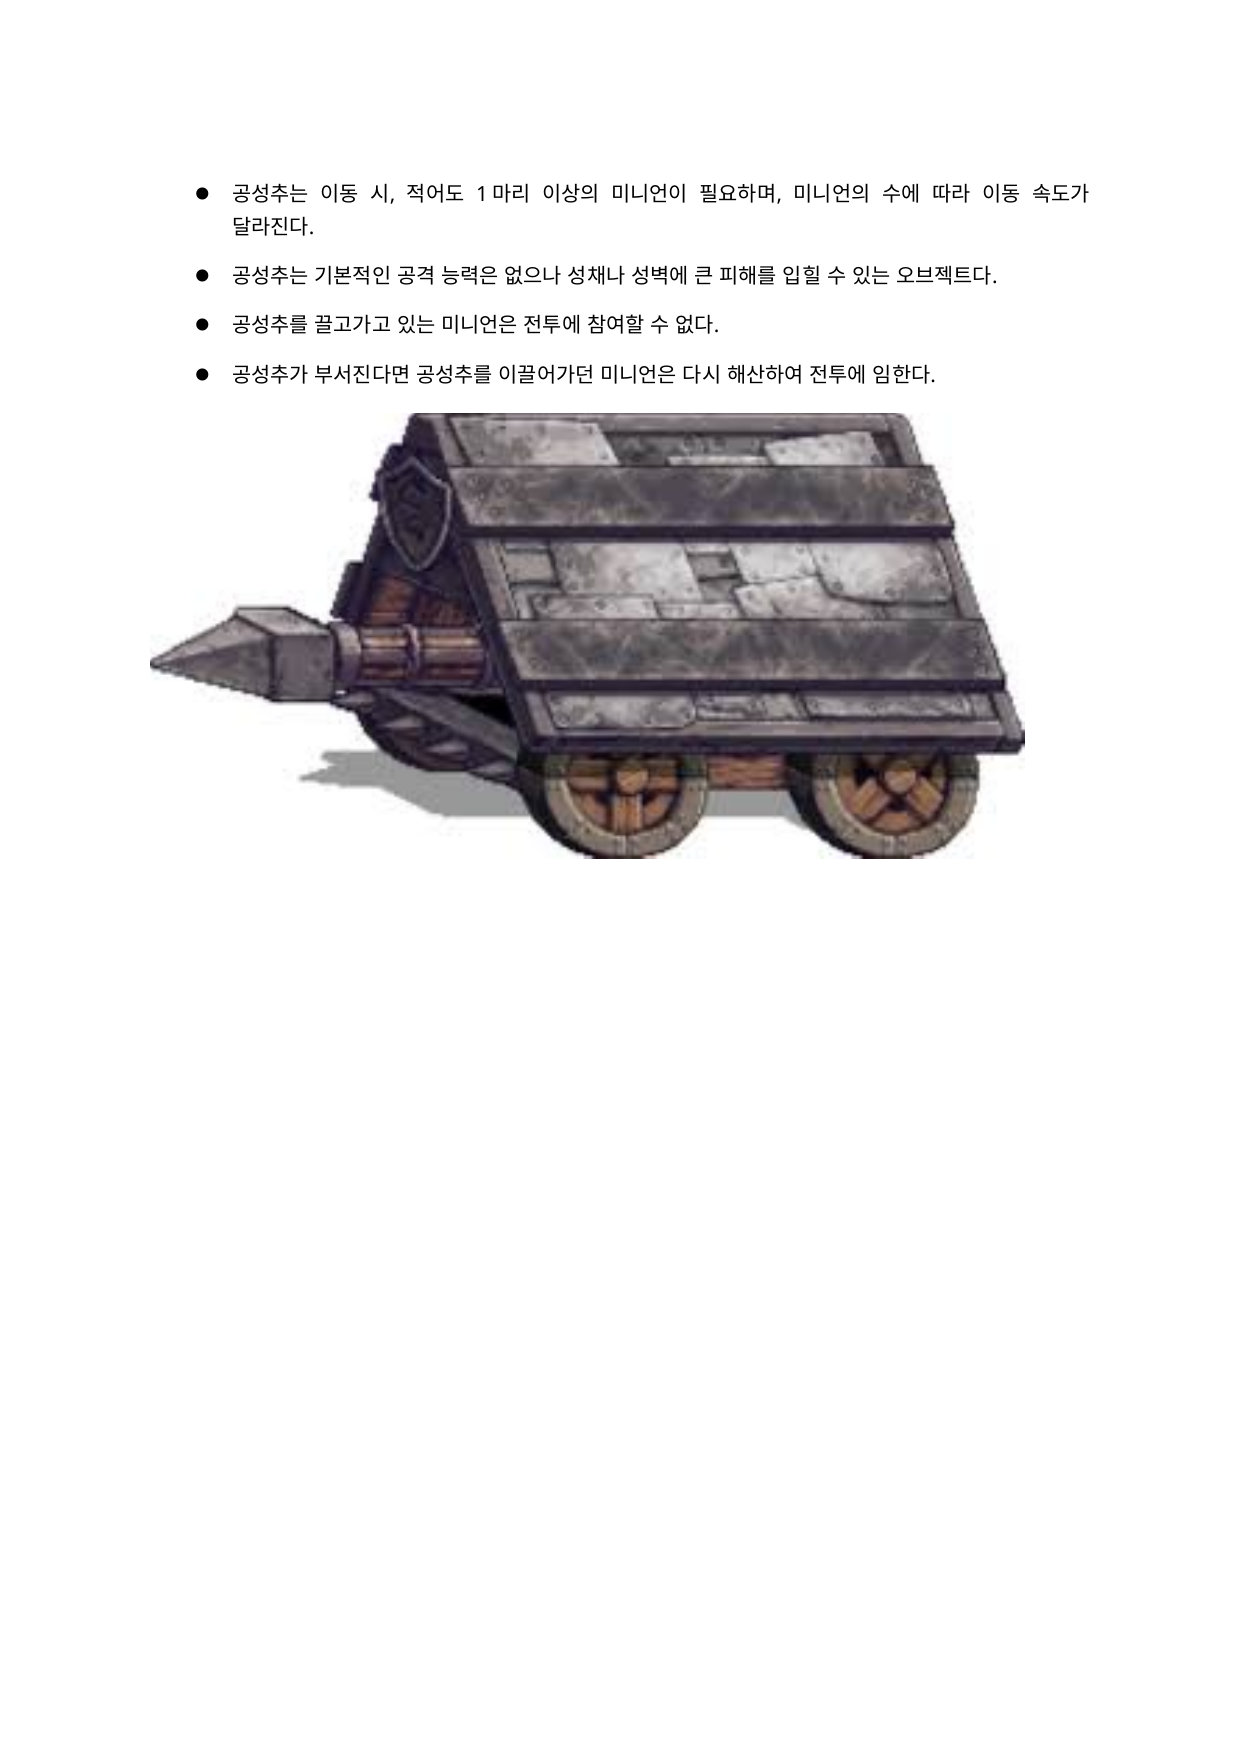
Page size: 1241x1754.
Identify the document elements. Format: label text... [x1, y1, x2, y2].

list 공성추는 기본적인 공격 능력은 없으나 성채나 성벽에 큰 피해를 입힐 수 있는 오브젝트다. [194, 259, 1090, 289]
list 공성추가 부서진다면 공성추를 이끌어가던 미니언은 다시 해산하여 전투에 임한다. [194, 358, 1090, 388]
list 공성추는 이동 시, 적어도 1마리 이상의 미니언이 필요하며, 미니언의 수에 따라 이동 속도가 달라진다. [194, 177, 1090, 240]
list 공성추를 끌고가고 있는 미니언은 전투에 참여할 수 없다. [194, 309, 1090, 339]
picture [150, 413, 1025, 859]
